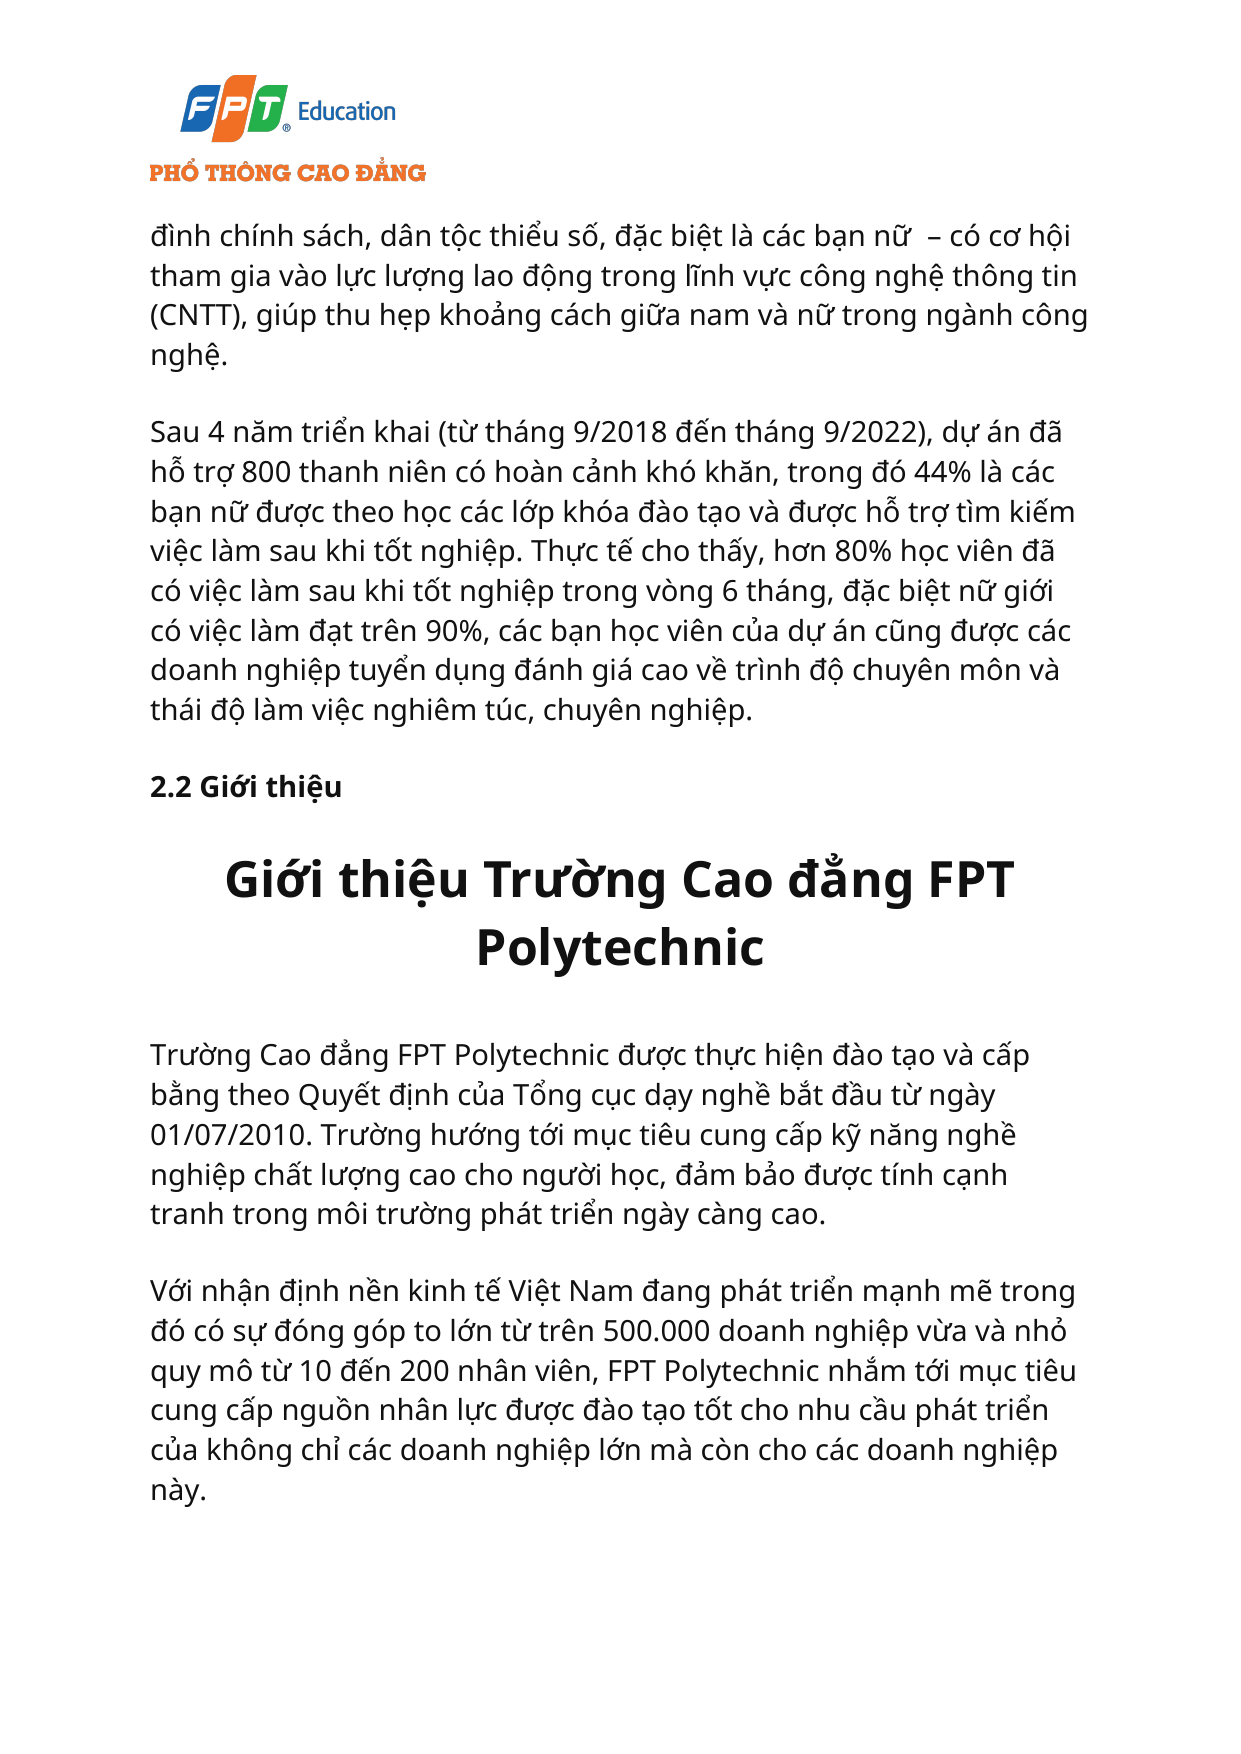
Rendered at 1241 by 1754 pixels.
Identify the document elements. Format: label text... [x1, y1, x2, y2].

text Với nhận định nền kinh tế Việt Nam đang phát triển mạnh mẽ trong đó có sự đóng góp to lớn từ trên 500.000 doanh nghiệp vừa và nhỏ quy mô từ 10 đến 200 nhân viên, FPT Polytechnic nhắm tới mục tiêu cung cấp nguồn nhân lực được đào tạo tốt cho nhu cầu phát triển của không chỉ các doanh nghiệp lớn mà còn cho các doanh nghiệp này. [150, 1271, 1090, 1509]
text Trường Cao đẳng FPT Polytechnic được thực hiện đào tạo và cấp bằng theo Quyết định của Tổng cục dạy nghề bắt đầu từ ngày 01/07/2010. Trường hướng tới mục tiêu cung cấp kỹ năng nghề nghiệp chất lượng cao cho người học, đảm bảo được tính cạnh tranh trong môi trường phát triển ngày càng cao. [150, 1035, 1090, 1233]
text Sau 4 năm triển khai (từ tháng 9/2018 đến tháng 9/2022), dự án đã hỗ trợ 800 thanh niên có hoàn cảnh khó khăn, trong đó 44% là các bạn nữ được theo học các lớp khóa đào tạo và được hỗ trợ tìm kiếm việc làm sau khi tốt nghiệp. Thực tế cho thấy, hơn 80% học viên đã có việc làm sau khi tốt nghiệp trong vòng 6 tháng, đặc biệt nữ giới có việc làm đạt trên 90%, các bạn học viên của dự án cũng được các doanh nghiệp tuyển dụng đánh giá cao về trình độ chuyên môn và thái độ làm việc nghiêm túc, chuyên nghiệp. [150, 412, 1090, 729]
subtitle Giới thiệu Trường Cao đẳng FPT Polytechnic [150, 844, 1090, 980]
picture [150, 75, 426, 182]
text 2.2 Giới thiệu [150, 767, 1090, 806]
